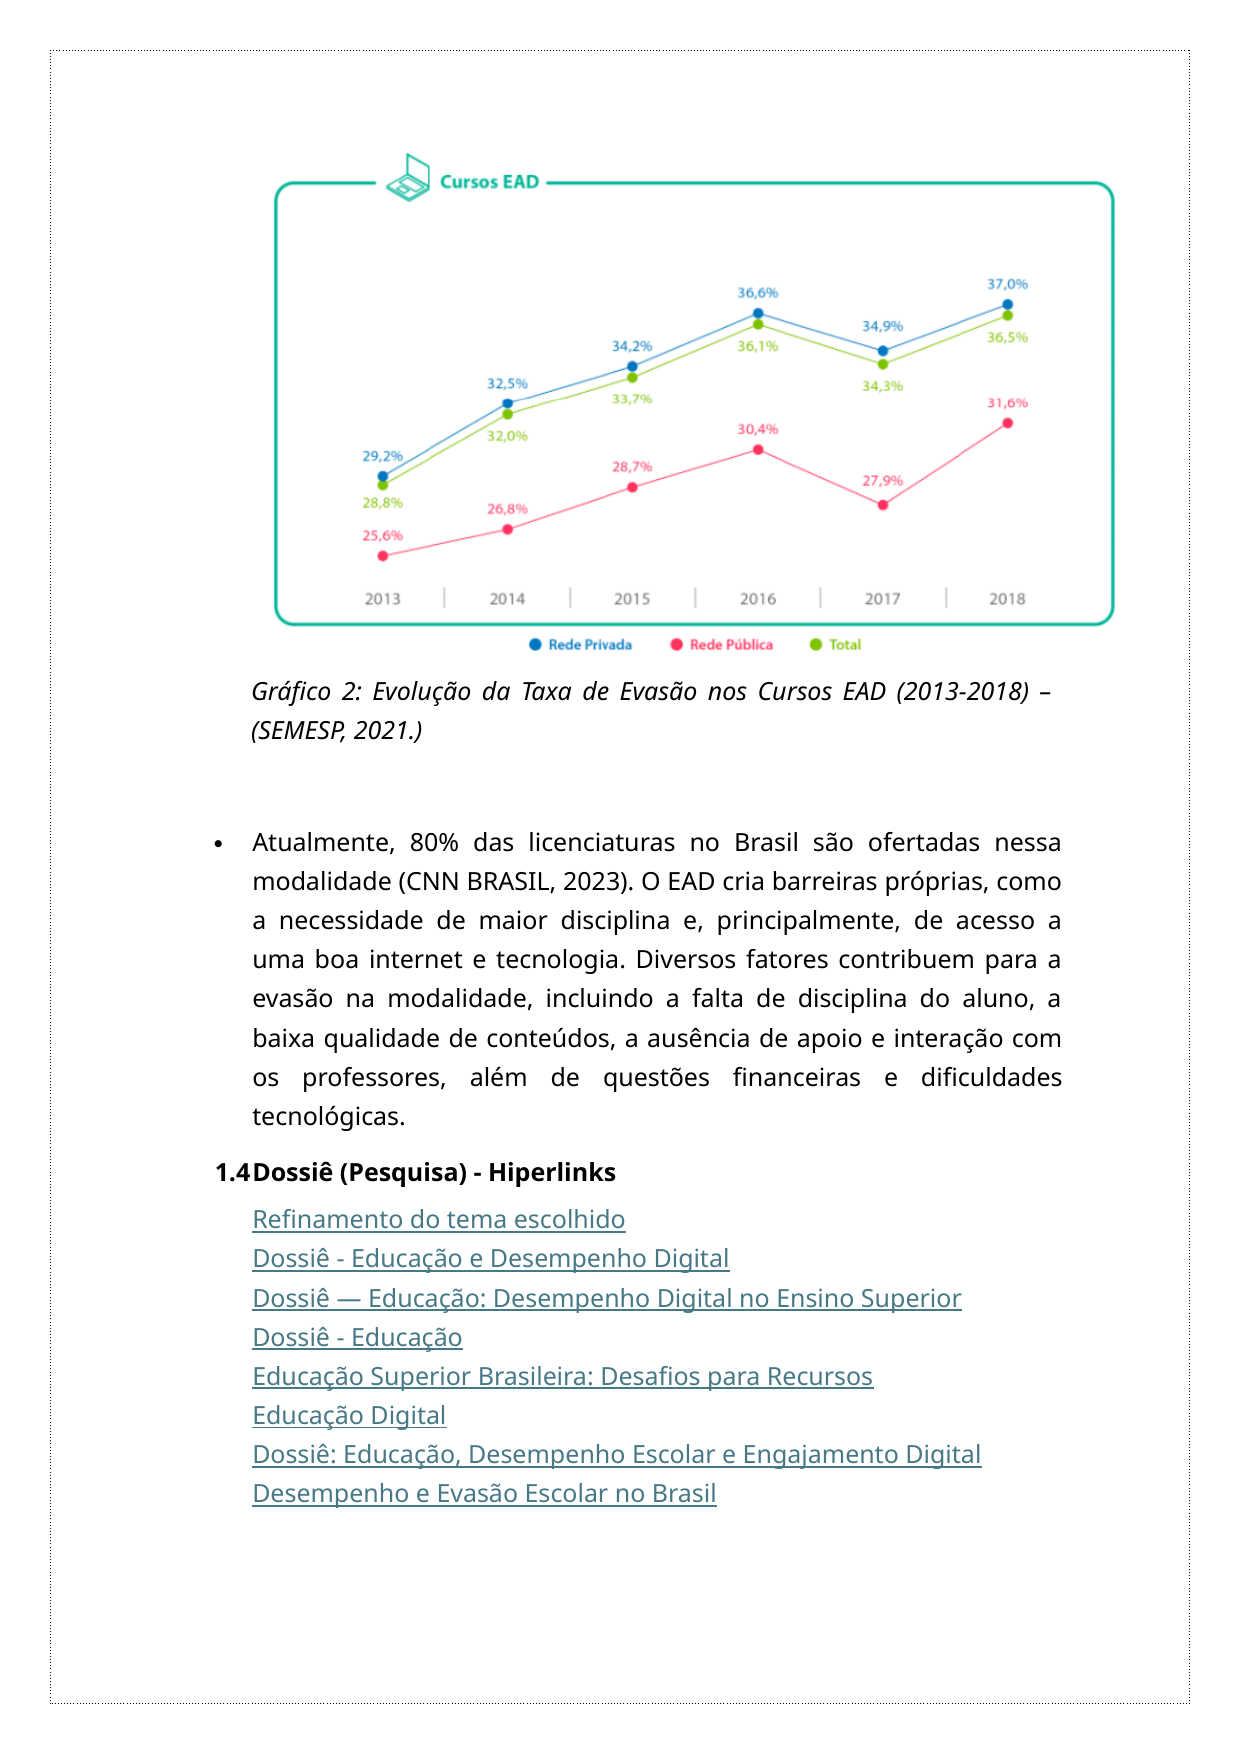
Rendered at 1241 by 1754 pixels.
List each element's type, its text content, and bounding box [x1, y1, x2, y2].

list Dossiê: Educação, Desempenho Escolar e Engajamento Digital [252, 1437, 1063, 1471]
list Atualmente, 80% das licenciaturas no Brasil são ofertadas nessa modalidade (CNN BRASIL, 2023). O EAD cria barreiras próprias, como a necessidade de maior disciplina e, principalmente, de acesso a uma boa internet e tecnologia. Diversos fatores contribuem para a evasão na modalidade, incluindo a falta de disciplina do aluno, a baixa qualidade de conteúdos, a ausência de apoio e interação com os professores, além de questões financeiras e dificuldades tecnológicas. [214, 824, 1063, 1133]
list Dossiê - Educação e Desempenho Digital [252, 1241, 1063, 1275]
subtitle Dossiê (Pesquisa) - Hiperlinks [214, 1154, 1063, 1188]
picture [252, 147, 1138, 652]
list Dossiê - Educação [252, 1319, 1063, 1353]
text Gráfico 2: Evolução da Taxa de Evasão nos Cursos EAD (2013-2018) – (SEMESP, 2021.) [177, 673, 1063, 747]
list Dossiê — Educação: Desempenho Digital no Ensino Superior [252, 1280, 1063, 1314]
list Educação Superior Brasileira: Desafios para Recursos [252, 1358, 1063, 1393]
list Desempenho e Evasão Escolar no Brasil [252, 1476, 1063, 1510]
list Refinamento do tema escolhido [252, 1202, 1063, 1236]
list Educação Digital [252, 1398, 1063, 1432]
